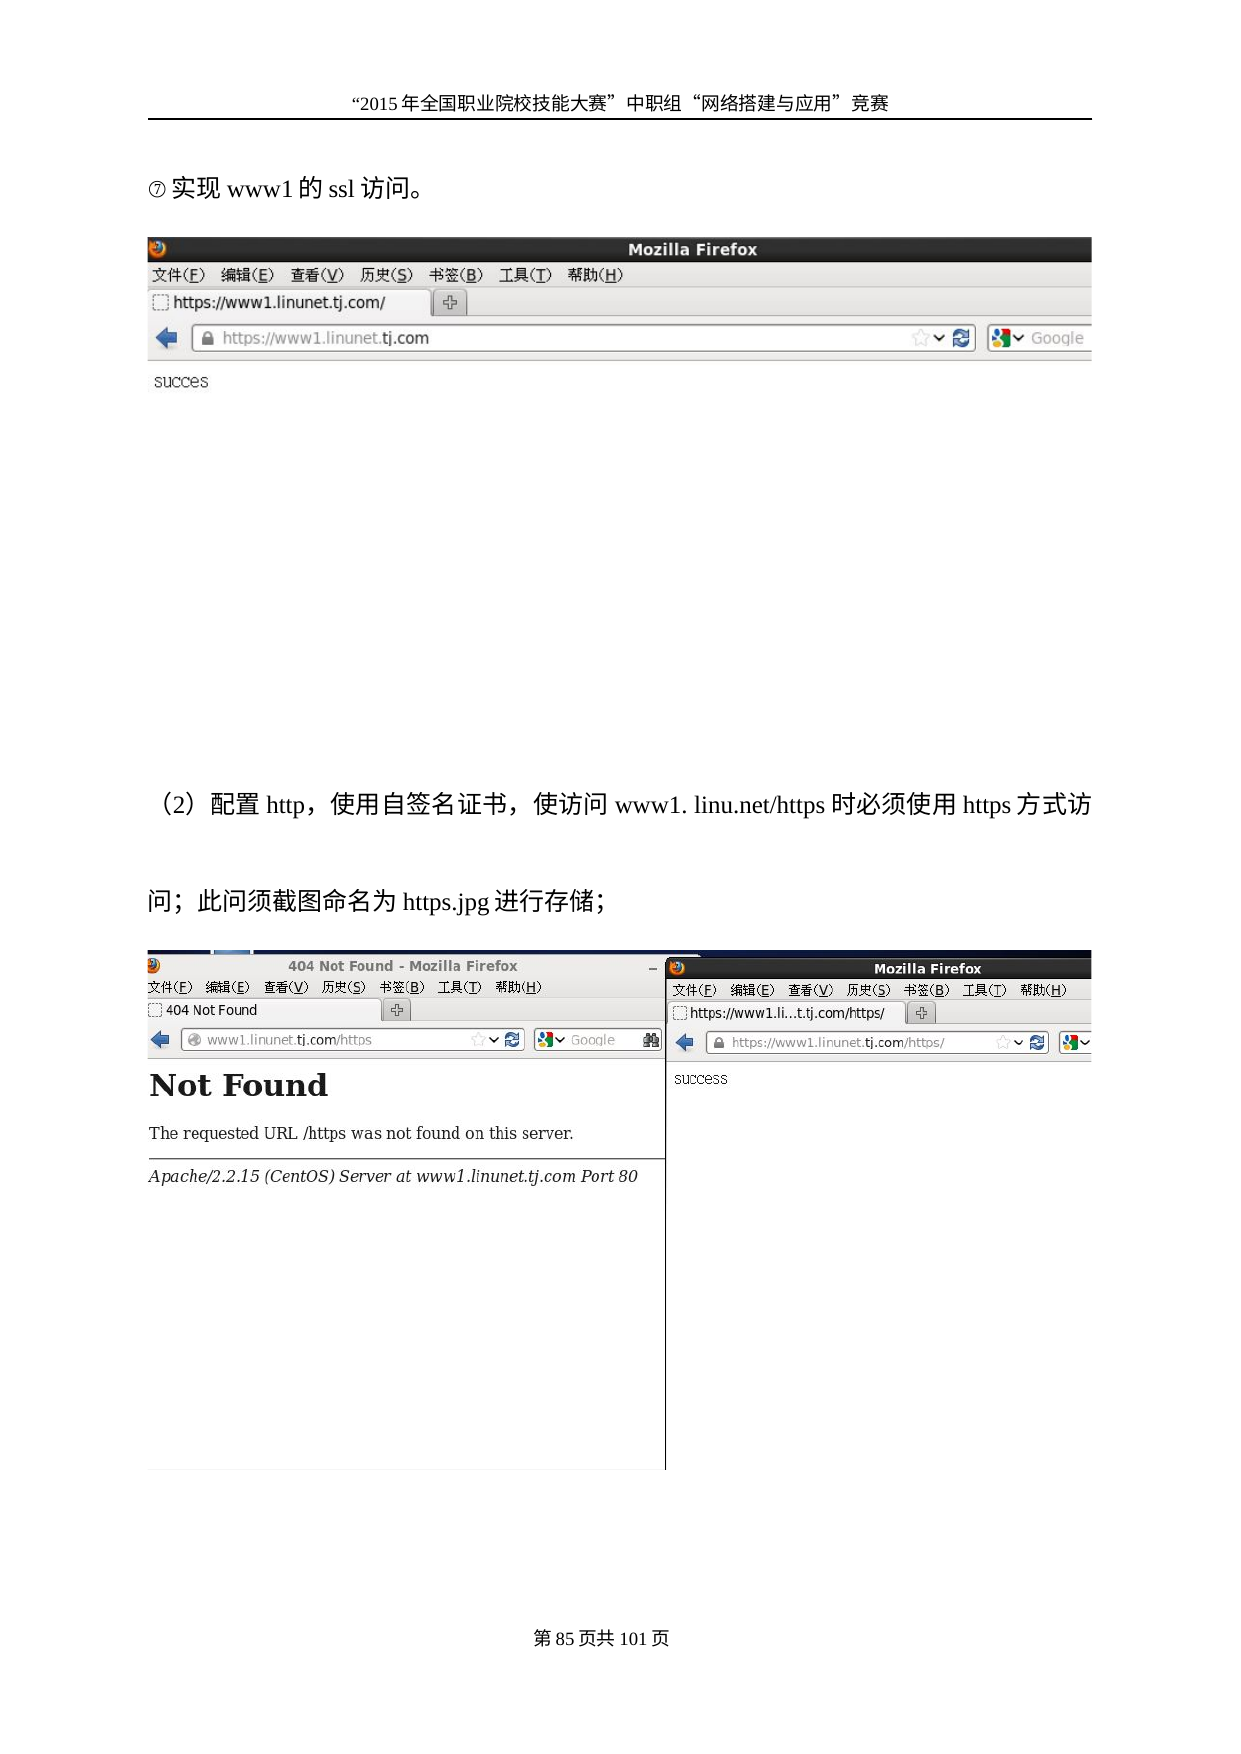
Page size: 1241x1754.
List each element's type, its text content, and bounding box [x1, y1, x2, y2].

text ⑦实现www1的ssl访问。 [148, 154, 1092, 219]
list 配置http，使用自签名证书，使访问www1. linu.net/https时必须使用https方式访问；此问须截图命名为https.jpg进行存储； [148, 770, 1092, 932]
picture [147, 950, 1092, 1470]
picture [147, 237, 1092, 740]
